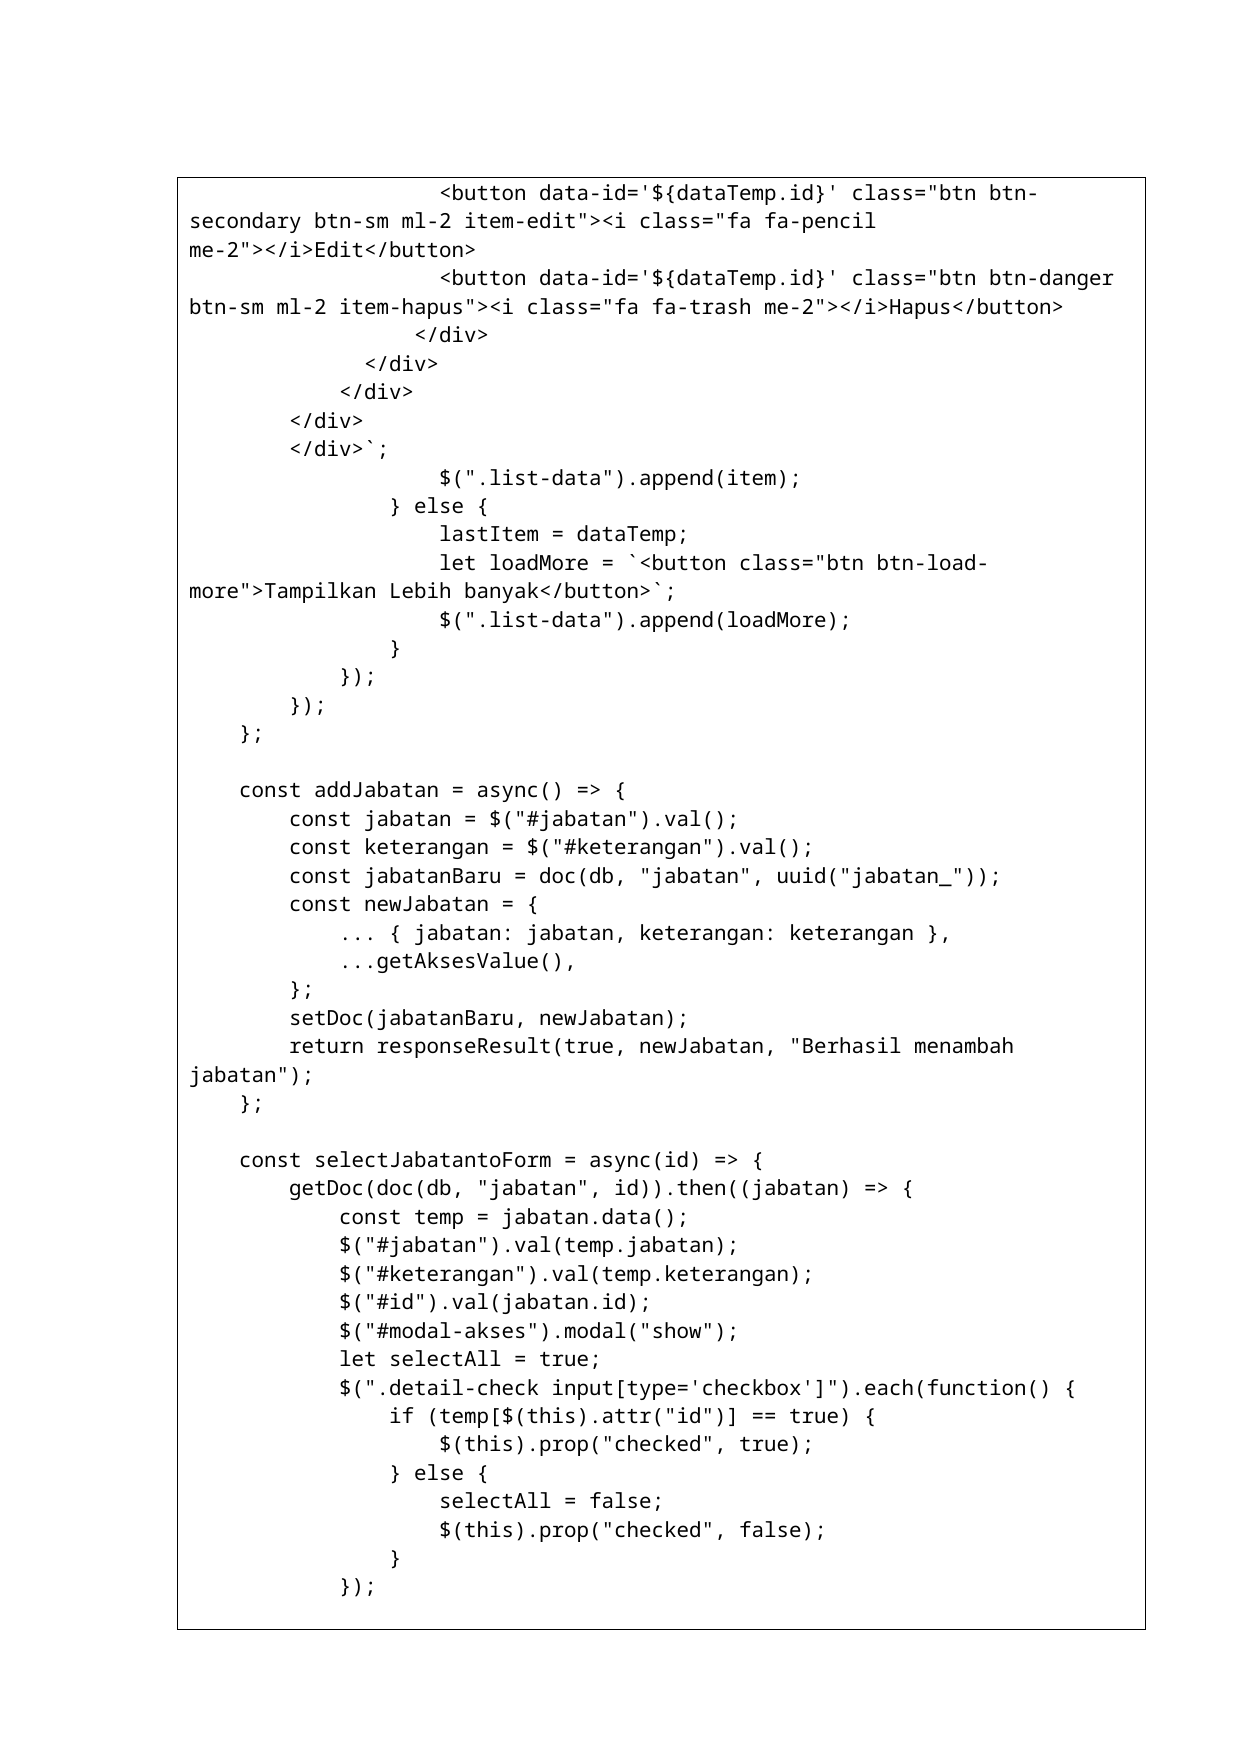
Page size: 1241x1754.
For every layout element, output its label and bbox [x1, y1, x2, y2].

table_cell [178, 178, 1145, 1628]
